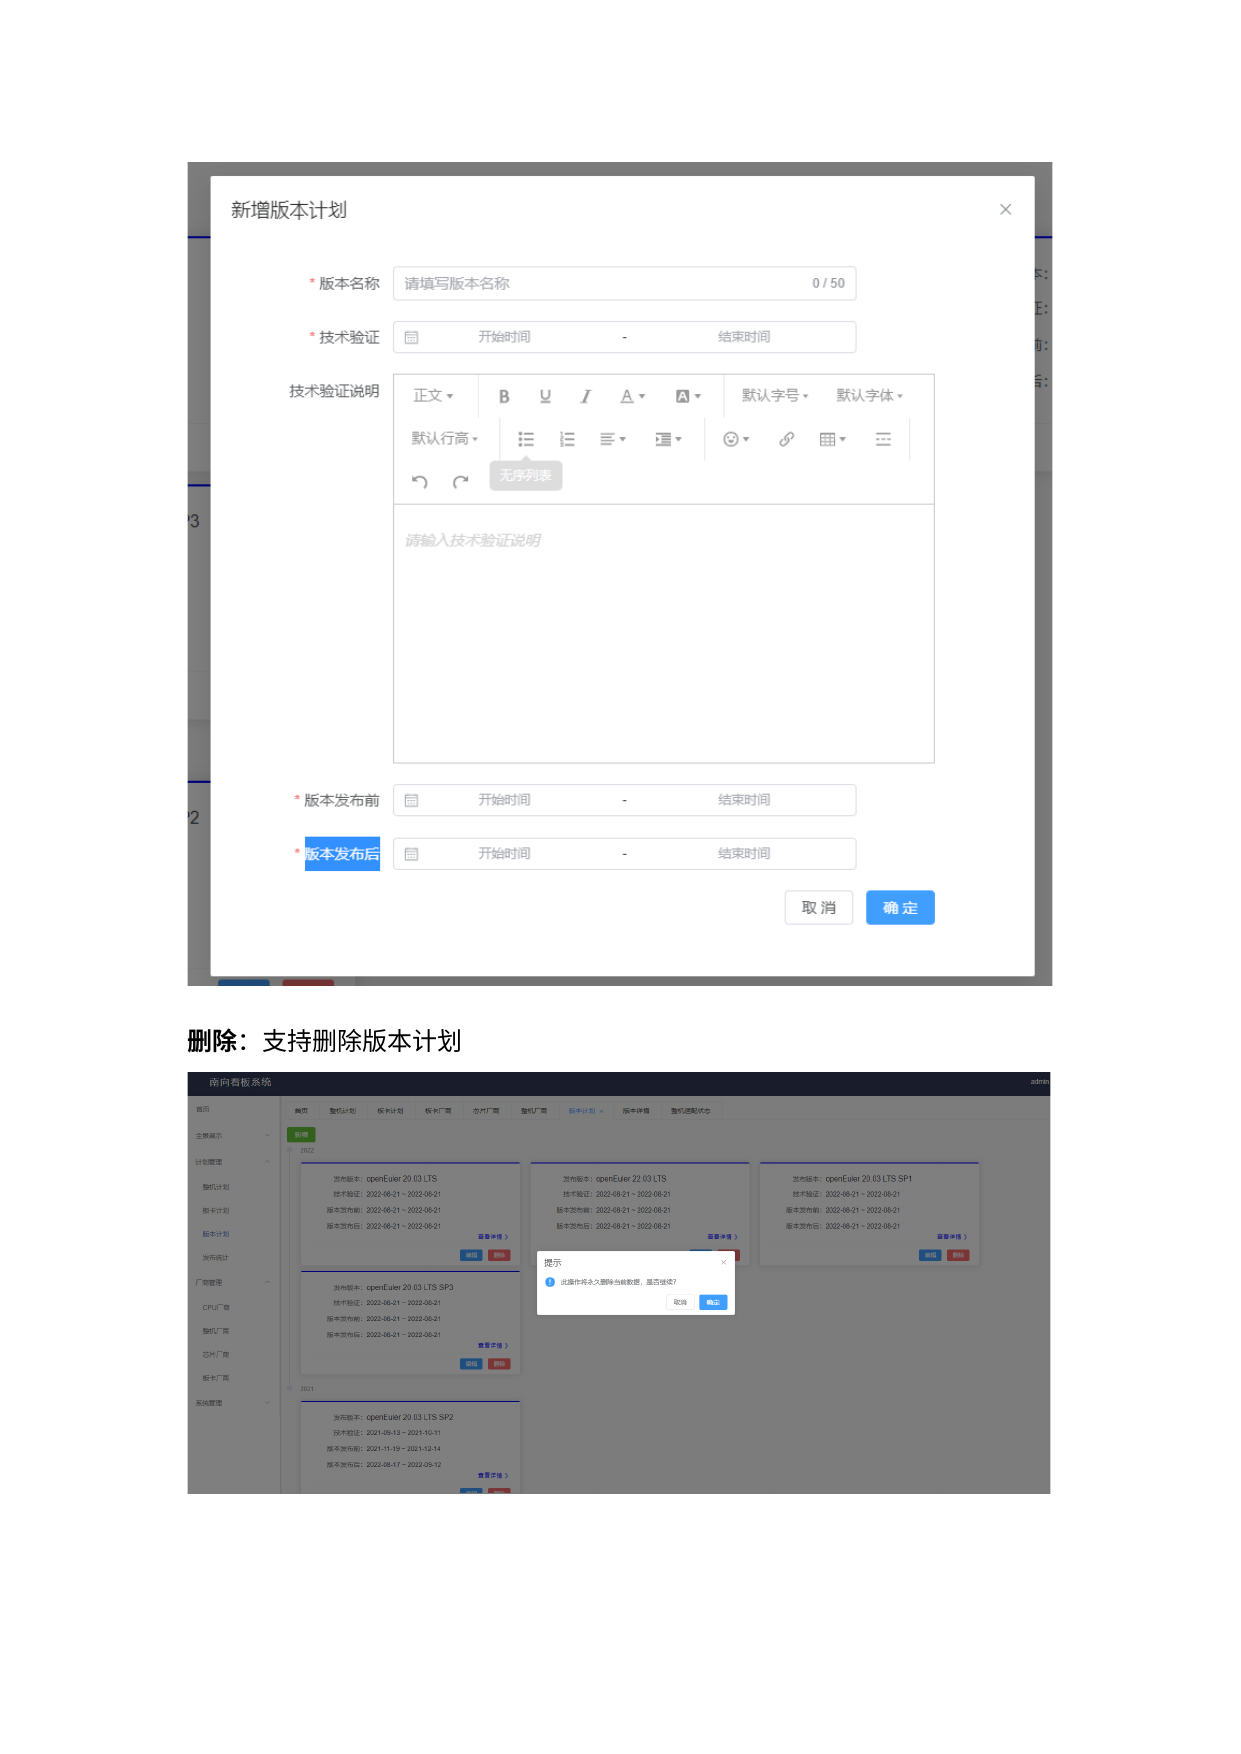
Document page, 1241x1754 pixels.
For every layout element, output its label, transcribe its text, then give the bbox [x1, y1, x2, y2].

text 删除：支持删除版本计划 [187, 1007, 1053, 1072]
picture [187, 162, 1053, 986]
picture [187, 1072, 1051, 1494]
